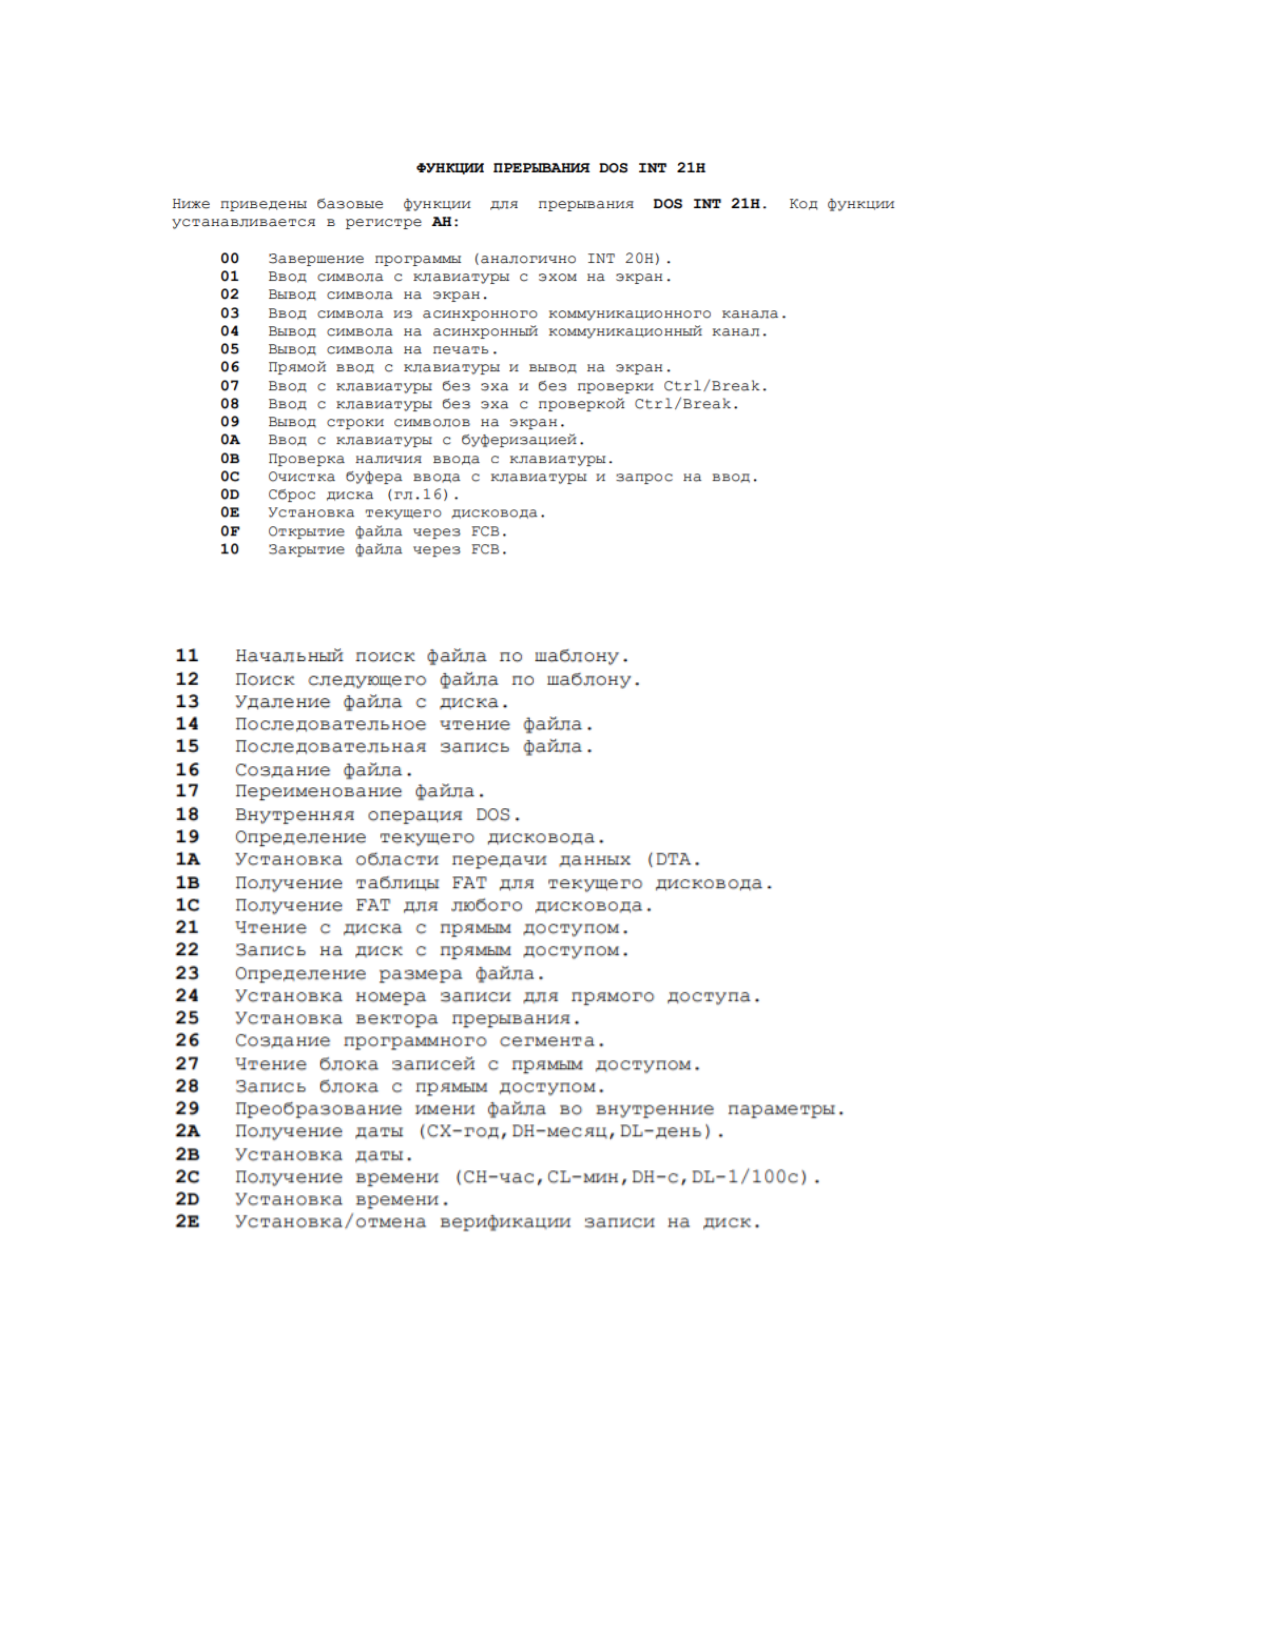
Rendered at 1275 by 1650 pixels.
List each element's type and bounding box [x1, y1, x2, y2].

picture [150, 150, 919, 599]
picture [150, 617, 901, 1296]
